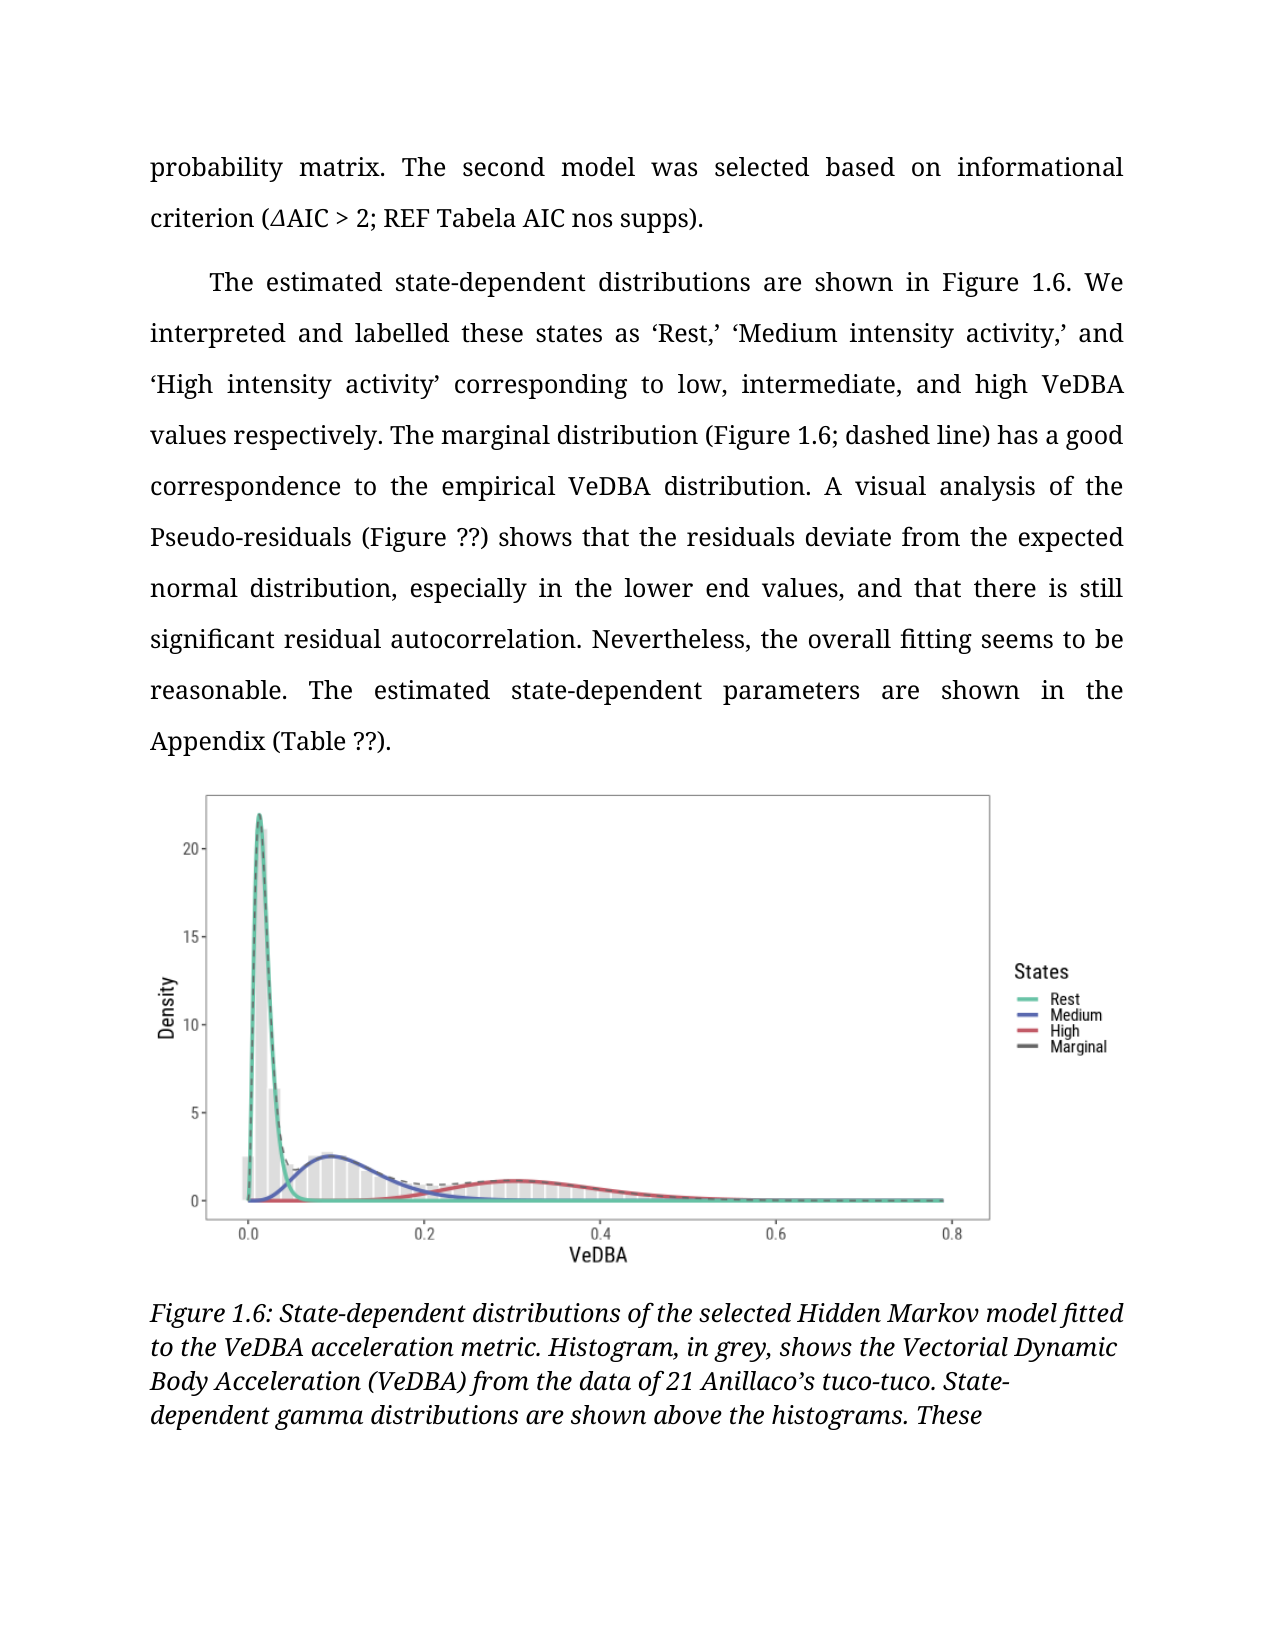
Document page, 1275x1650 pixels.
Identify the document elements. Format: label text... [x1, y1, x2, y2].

picture [150, 787, 1125, 1275]
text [150, 1296, 1125, 1432]
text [150, 150, 1125, 235]
text The estimated state-dependent distributions are shown in Figure 1.6. We interpreted and labelled these states as ‘Rest,’ ‘Medium intensity activity,’ and ‘High intensity activity’ corresponding to low, intermediate, and high VeDBA values respectively. The marginal distribution (Figure 1.6; dashed line) has a good correspondence to the empirical VeDBA distribution. A visual analysis of the Pseudo-residuals (Figure ??) shows that the residuals deviate from the expected normal distribution, especially in the lower end values, and that there is still significant residual autocorrelation. Nevertheless, the overall fitting seems to be reasonable. The estimated state-dependent parameters are shown in the Appendix (Table ??). [150, 264, 1125, 758]
